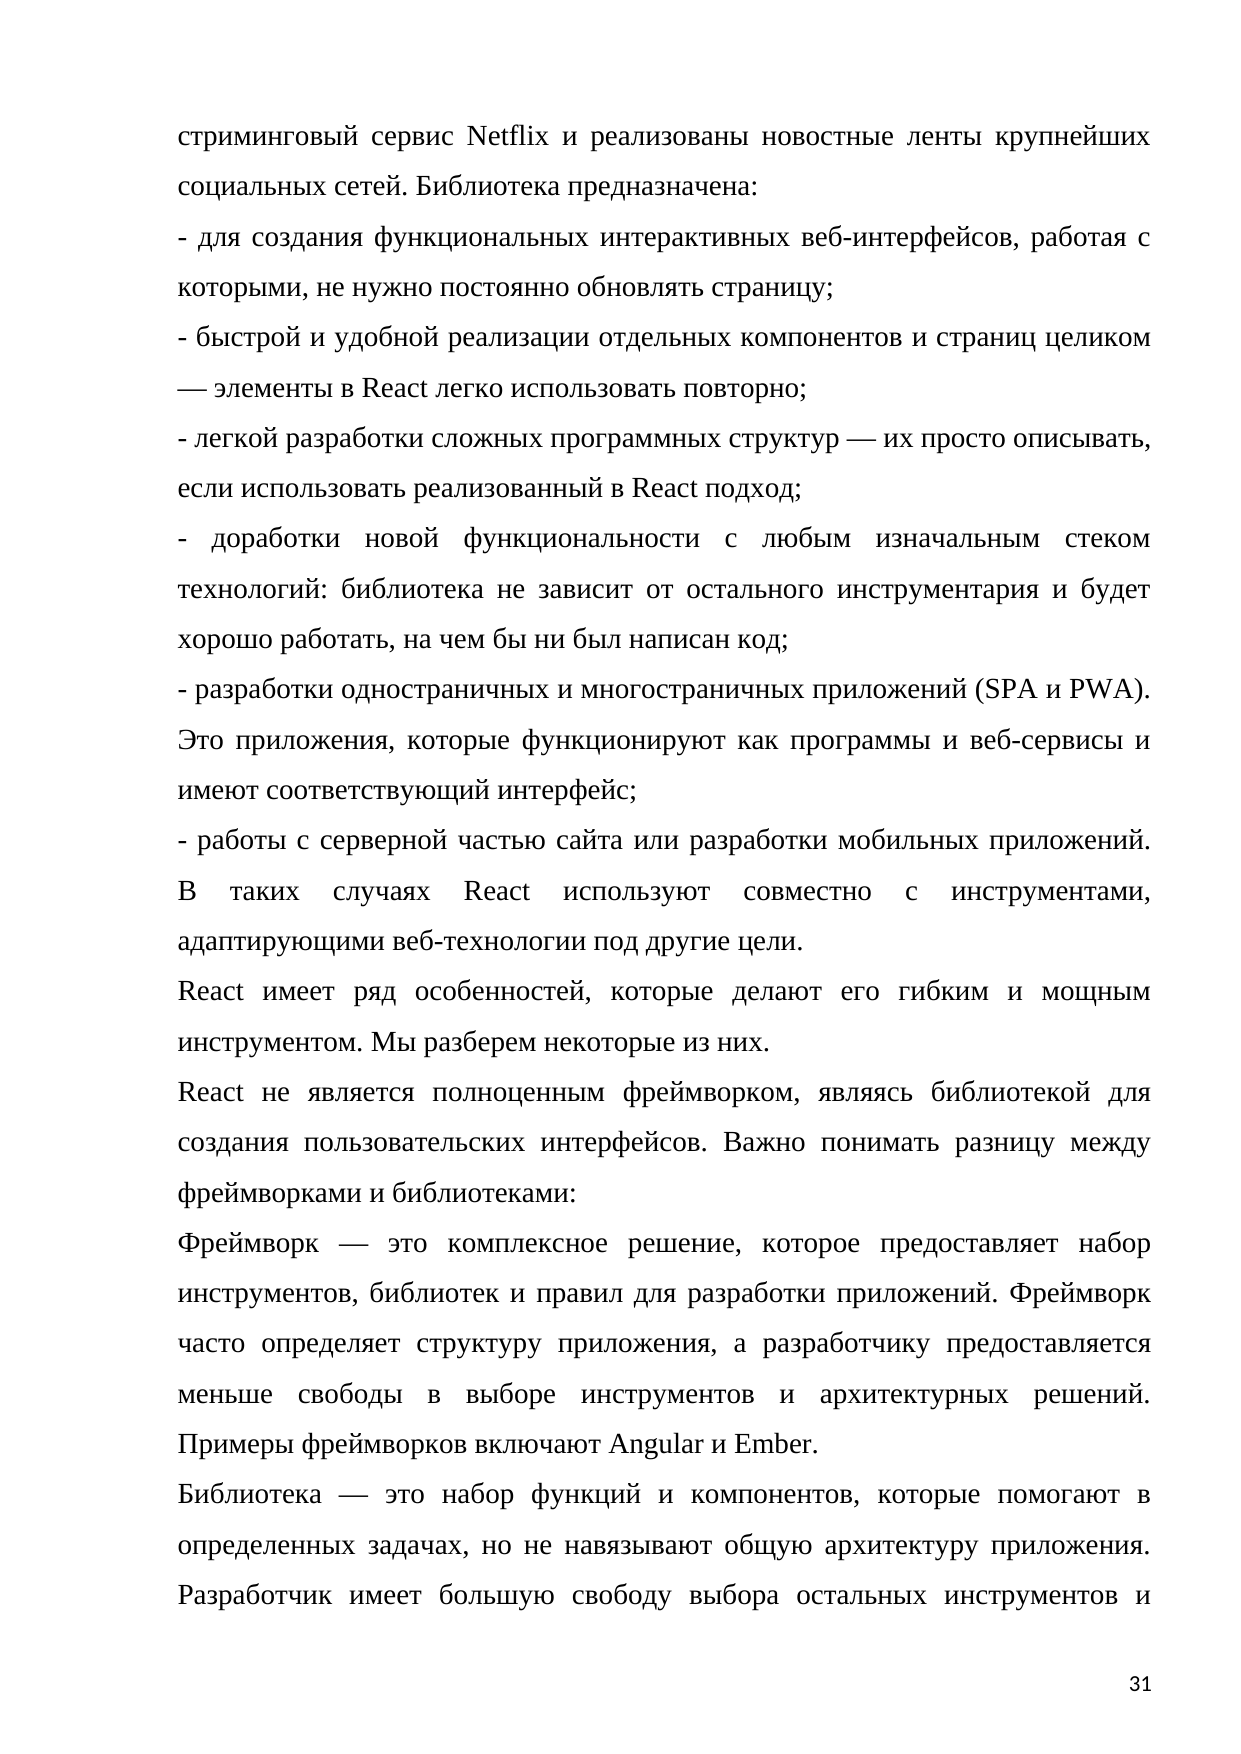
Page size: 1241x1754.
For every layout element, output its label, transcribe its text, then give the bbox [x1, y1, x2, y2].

text - доработки новой функциональности с любым изначальным стеком технологий: библиотека не зависит от остального инструментария и будет хорошо работать, на чем бы ни был написан код; [177, 521, 1152, 655]
text Фреймворк — это комплексное решение, которое предоставляет набор инструментов, библиотек и правил для разработки приложений. Фреймворк часто определяет структуру приложения, а разработчику предоставляется меньше свободы в выборе инструментов и архитектурных решений. Примеры фреймворков включают Angular и Ember. [177, 1225, 1152, 1460]
text React имеет ряд особенностей, которые делают его гибким и мощным инструментом. Мы разберем некоторые из них. [177, 973, 1152, 1057]
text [177, 118, 1152, 202]
text - работы с серверной частью сайта или разработки мобильных приложений. В таких случаях React используют совместно с инструментами, адаптирующими веб-технологии под другие цели. [177, 822, 1152, 957]
text - для создания функциональных интерактивных веб-интерфейсов, работая с которыми, не нужно постоянно обновлять страницу; [177, 219, 1152, 303]
text - легкой разработки сложных программных структур — их просто описывать, если использовать реализованный в React подход; [177, 420, 1152, 504]
text React не является полноценным фреймворком, являясь библиотекой для создания пользовательских интерфейсов. Важно понимать разницу между фреймворками и библиотеками: [177, 1074, 1152, 1208]
text - быстрой и удобной реализации отдельных компонентов и страниц целиком — элементы в React легко использовать повторно; [177, 319, 1152, 403]
text - разработки одностраничных и многостраничных приложений (SPA и PWA). Это приложения, которые функционируют как программы и веб-сервисы и имеют соответствующий интерфейс; [177, 672, 1152, 806]
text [177, 1477, 1152, 1611]
